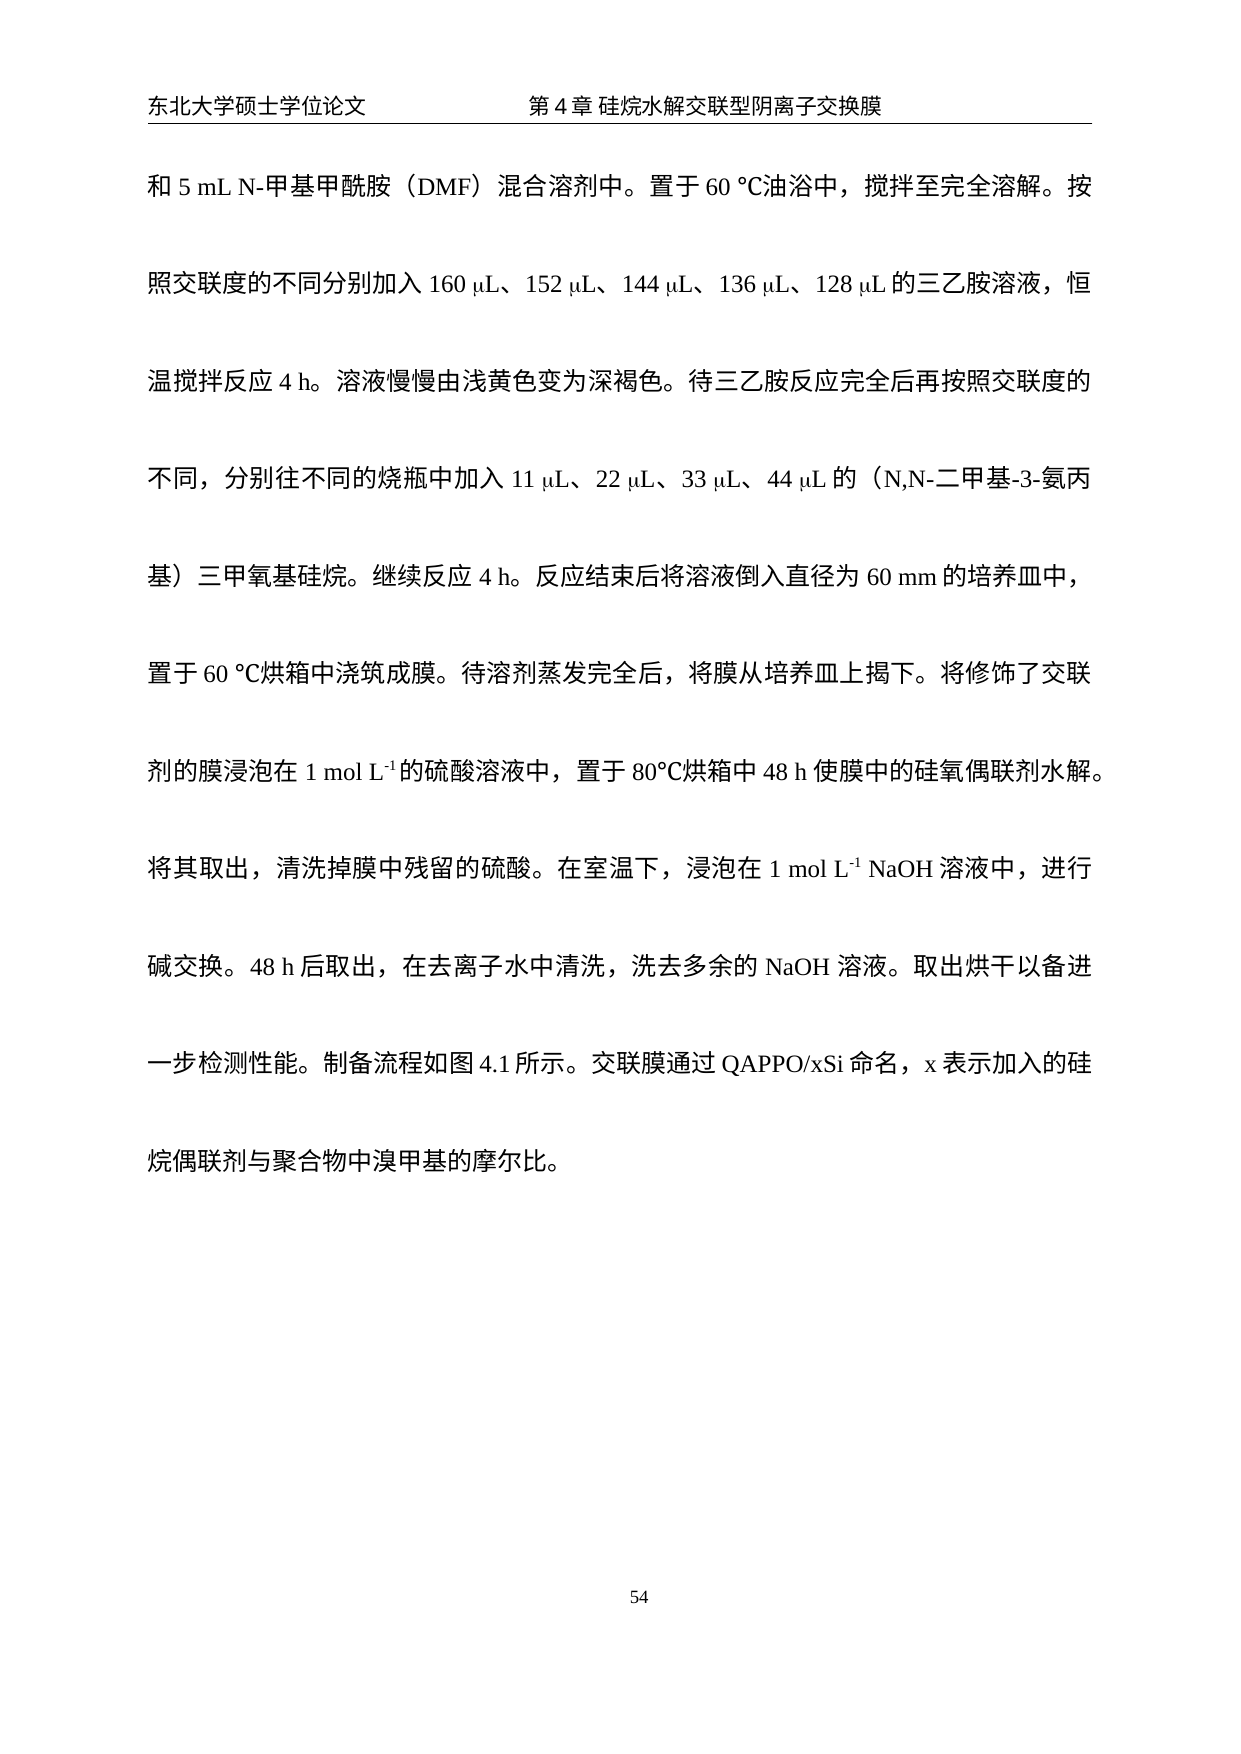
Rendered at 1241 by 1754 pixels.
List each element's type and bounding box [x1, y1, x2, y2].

text [148, 152, 1092, 1192]
